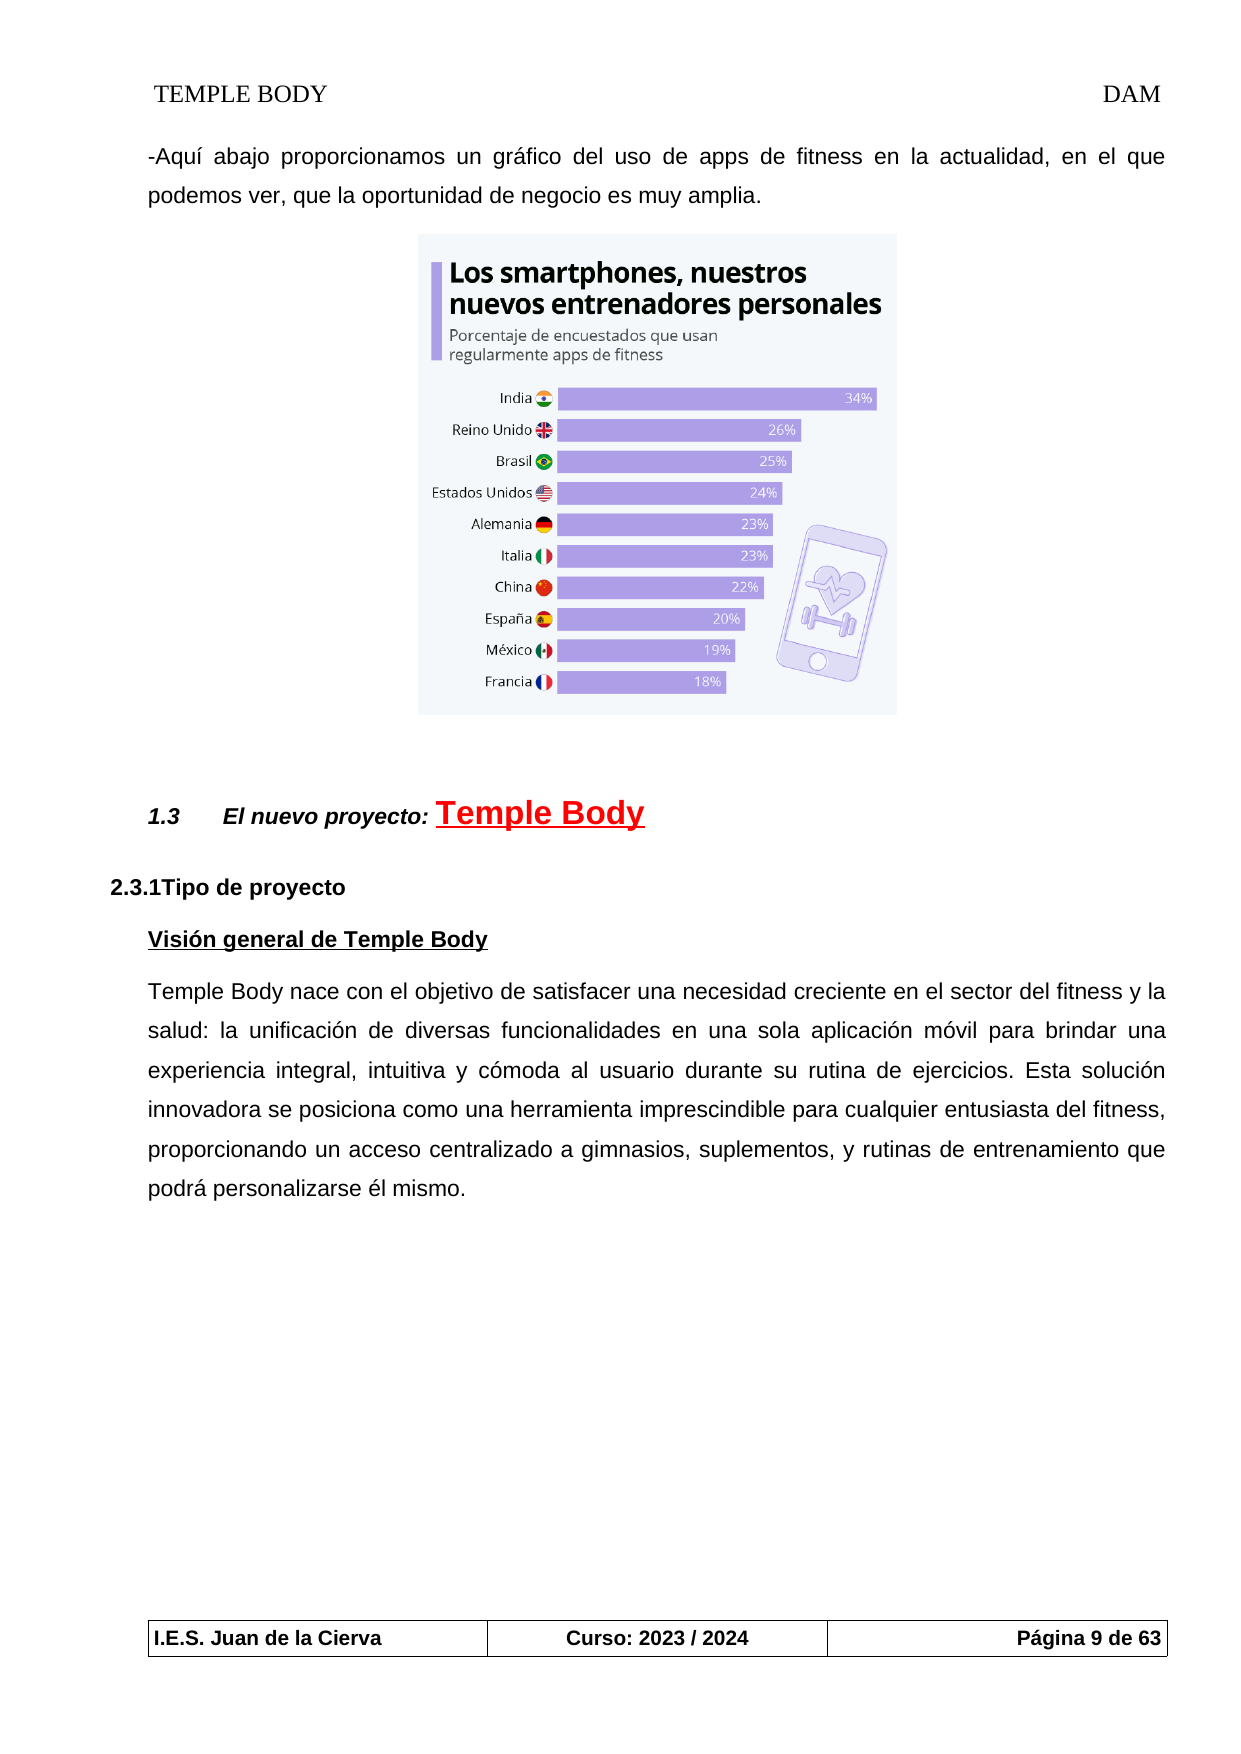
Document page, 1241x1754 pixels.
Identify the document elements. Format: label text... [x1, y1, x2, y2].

text -Aquí abajo proporcionamos un gráfico del uso de apps de fitness en la actualidad, en el que podemos ver, que la oportunidad de negocio es muy amplia. [148, 143, 1167, 208]
text Temple Body nace con el objetivo de satisfacer una necesidad creciente en el sector del fitness y la salud: la unificación de diversas funcionalidades en una sola aplicación móvil para brindar una experiencia integral, intuitiva y cómoda al usuario durante su rutina de ejercicios. Esta solución innovadora se posiciona como una herramienta imprescindible para cualquier entusiasta del fitness, proporcionando un acceso centralizado a gimnasios, suplementos, y rutinas de entrenamiento que podrá personalizarse él mismo. [148, 978, 1167, 1202]
text Visión general de Temple Body [148, 926, 1167, 952]
picture [417, 234, 897, 715]
text 2.3.1Tipo de proyecto [110, 874, 1167, 900]
subtitle El nuevo proyecto: Temple Body [148, 793, 1167, 831]
